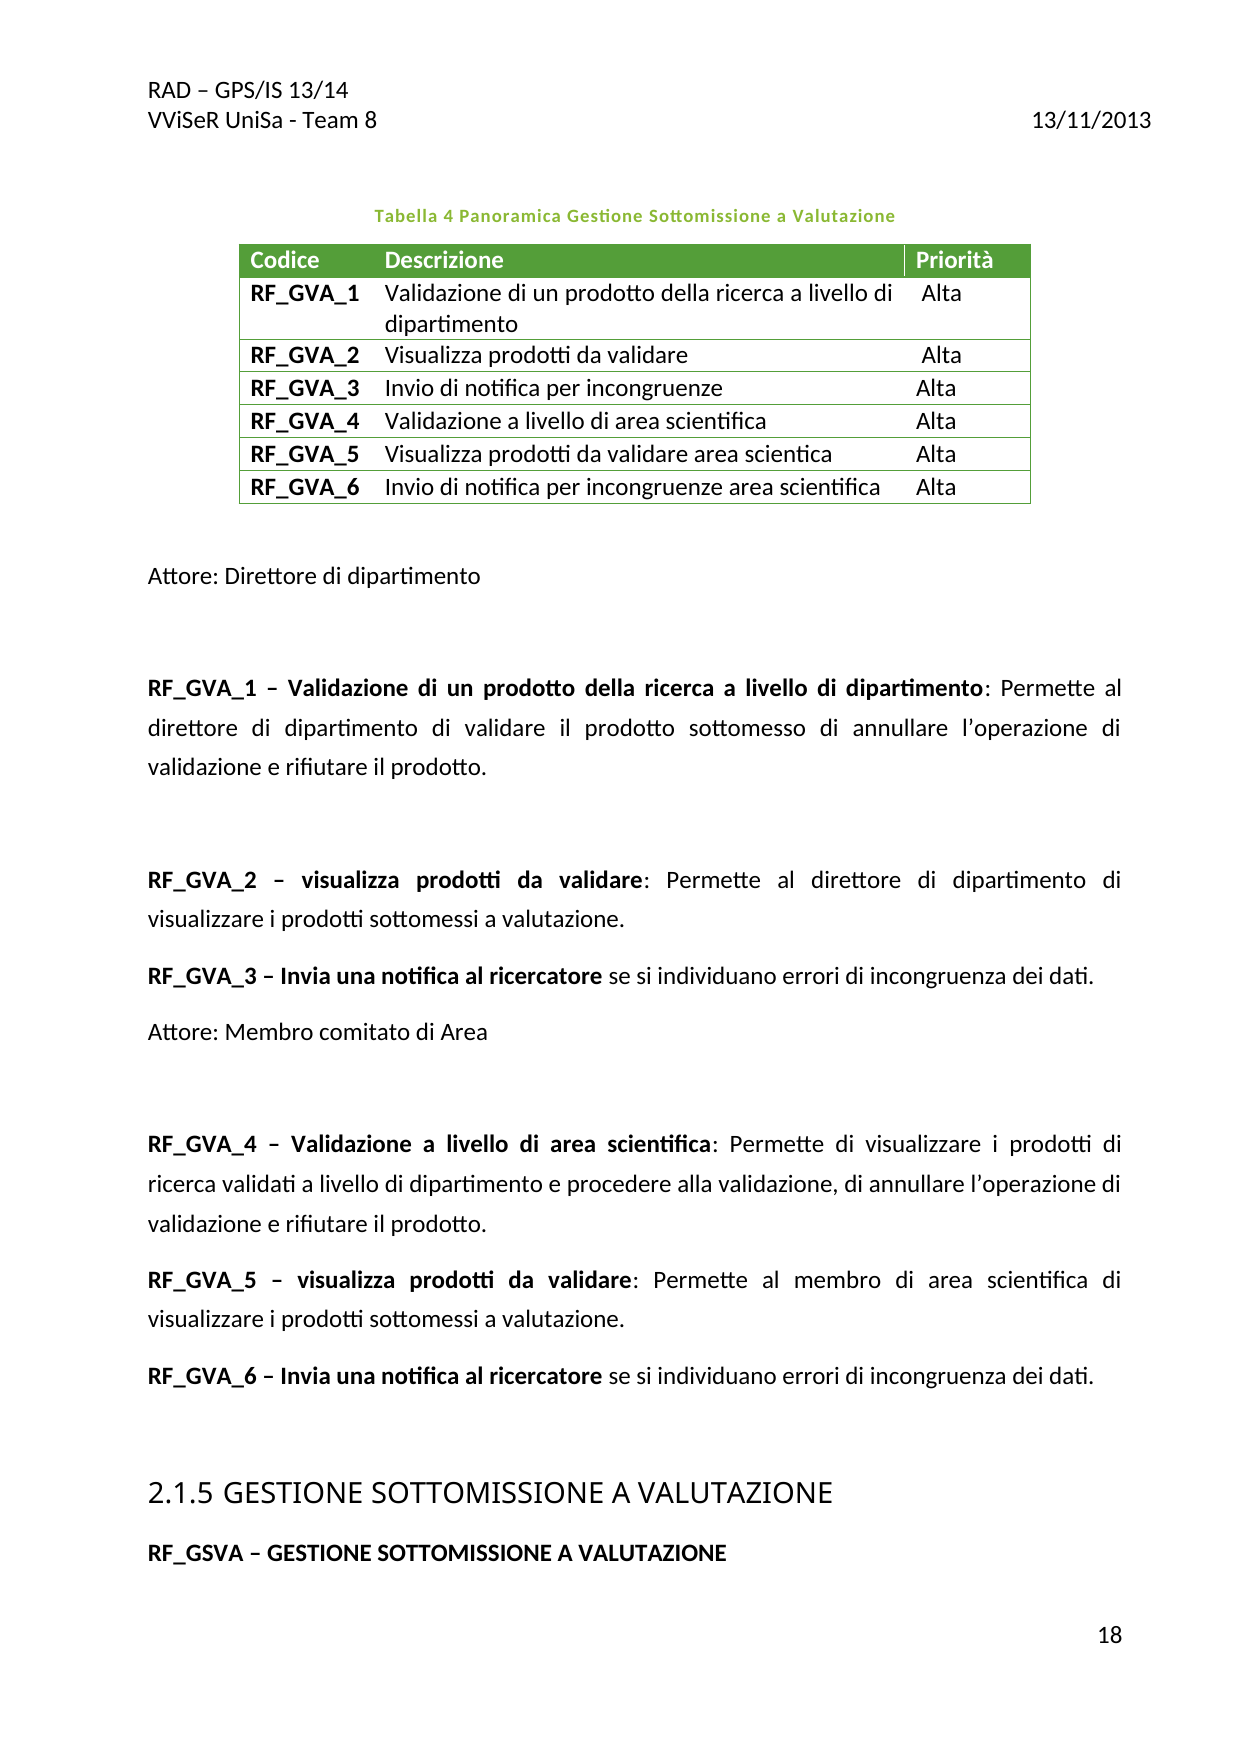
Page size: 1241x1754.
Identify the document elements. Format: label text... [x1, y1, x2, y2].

table_cell RF_GVA_2 [240, 340, 373, 371]
text RF_GVA_1 – Validazione di un prodotto della ricerca a livello di dipartimento: Permette al direttore di dipartimento di validare il prodotto sottomesso di annullare l’operazione di validazione e rifiutare il prodotto. [148, 672, 1122, 782]
table_header Priorità [905, 245, 1030, 276]
table_cell Validazione di un prodotto della ricerca a livello di dipartimento [373, 278, 904, 338]
text RF_GVA_5 – visualizza prodotti da validare: Permette al membro di area scientifica di visualizzare i prodotti sottomessi a valutazione. [148, 1264, 1122, 1334]
table_cell Alta [905, 372, 1030, 404]
table_cell RF_GVA_1 [240, 278, 373, 338]
table_cell Alta [905, 405, 1030, 437]
table_cell Alta [905, 340, 1030, 371]
text Attore: Direttore di dipartimento [148, 560, 1122, 590]
table_cell RF_GVA_6 [240, 471, 373, 502]
text RF_GVA_4 – Validazione a livello di area scientifica: Permette di visualizzare i prodotti di ricerca validati a livello di dipartimento e procedere alla validazione, di annullare l’operazione di validazione e rifiutare il prodotto. [148, 1128, 1122, 1238]
table_cell Visualizza prodotti da validare area scientica [373, 438, 904, 470]
table_header Descrizione [373, 245, 904, 276]
table_cell Alta [905, 278, 1030, 338]
subtitle Gestione Sottomissione a valutazione [148, 1472, 1122, 1512]
table_cell RF_GVA_3 [240, 372, 373, 404]
table_cell RF_GVA_4 [240, 405, 373, 437]
table_cell Validazione a livello di area scientifica [373, 405, 904, 437]
text RF_GVA_3 – Invia una notifica al ricercatore se si individuano errori di incongruenza dei dati. [148, 960, 1122, 990]
table_header Codice [240, 245, 373, 276]
table_cell Visualizza prodotti da validare [373, 340, 904, 371]
table_cell Invio di notifica per incongruenze [373, 372, 904, 404]
text RF_GVA_6 – Invia una notifica al ricercatore se si individuano errori di incongruenza dei dati. [148, 1360, 1122, 1390]
text RF_GVA_2 – visualizza prodotti da validare: Permette al direttore di dipartimento di visualizzare i prodotti sottomessi a valutazione. [148, 864, 1122, 934]
text RF_GSVA – GESTIONE SOTTOMISSIONE A VALUTAZIONE [148, 1537, 1122, 1567]
table_cell RF_GVA_5 [240, 438, 373, 470]
table_cell Invio di notifica per incongruenze area scientifica [373, 471, 904, 502]
table_cell Alta [905, 438, 1030, 470]
table_cell Alta [905, 471, 1030, 502]
text Attore: Membro comitato di Area [148, 1016, 1122, 1047]
text Tabella 4 Panoramica Gestione Sottomissione a Valutazione [148, 204, 1122, 227]
